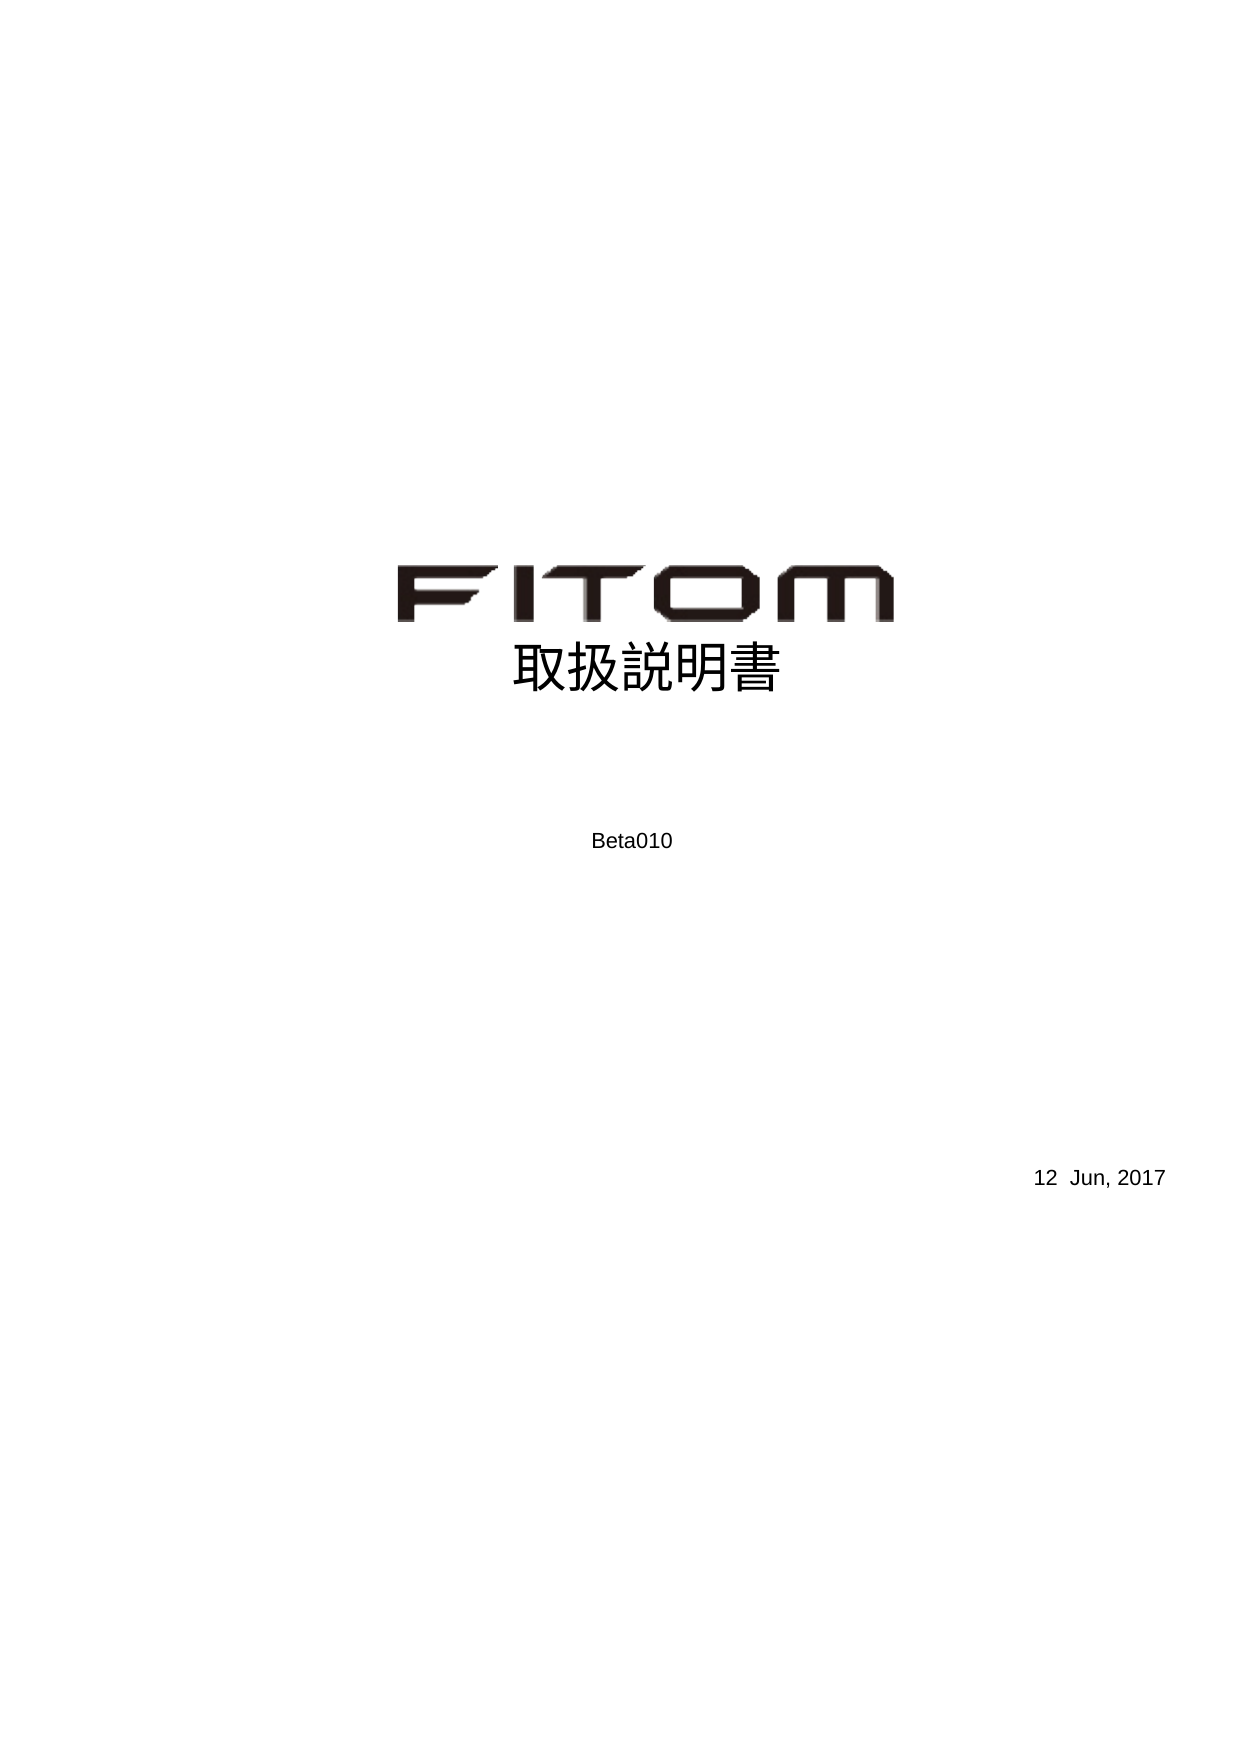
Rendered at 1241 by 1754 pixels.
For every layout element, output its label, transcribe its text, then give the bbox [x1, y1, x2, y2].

picture [777, 565, 894, 622]
text 12 Jun, 2017 [175, 1165, 1166, 1190]
picture [397, 565, 498, 622]
picture [541, 565, 646, 622]
text 取扱説明書 [510, 636, 785, 700]
picture [653, 565, 760, 622]
text Beta010 [479, 828, 785, 853]
picture [513, 565, 534, 622]
